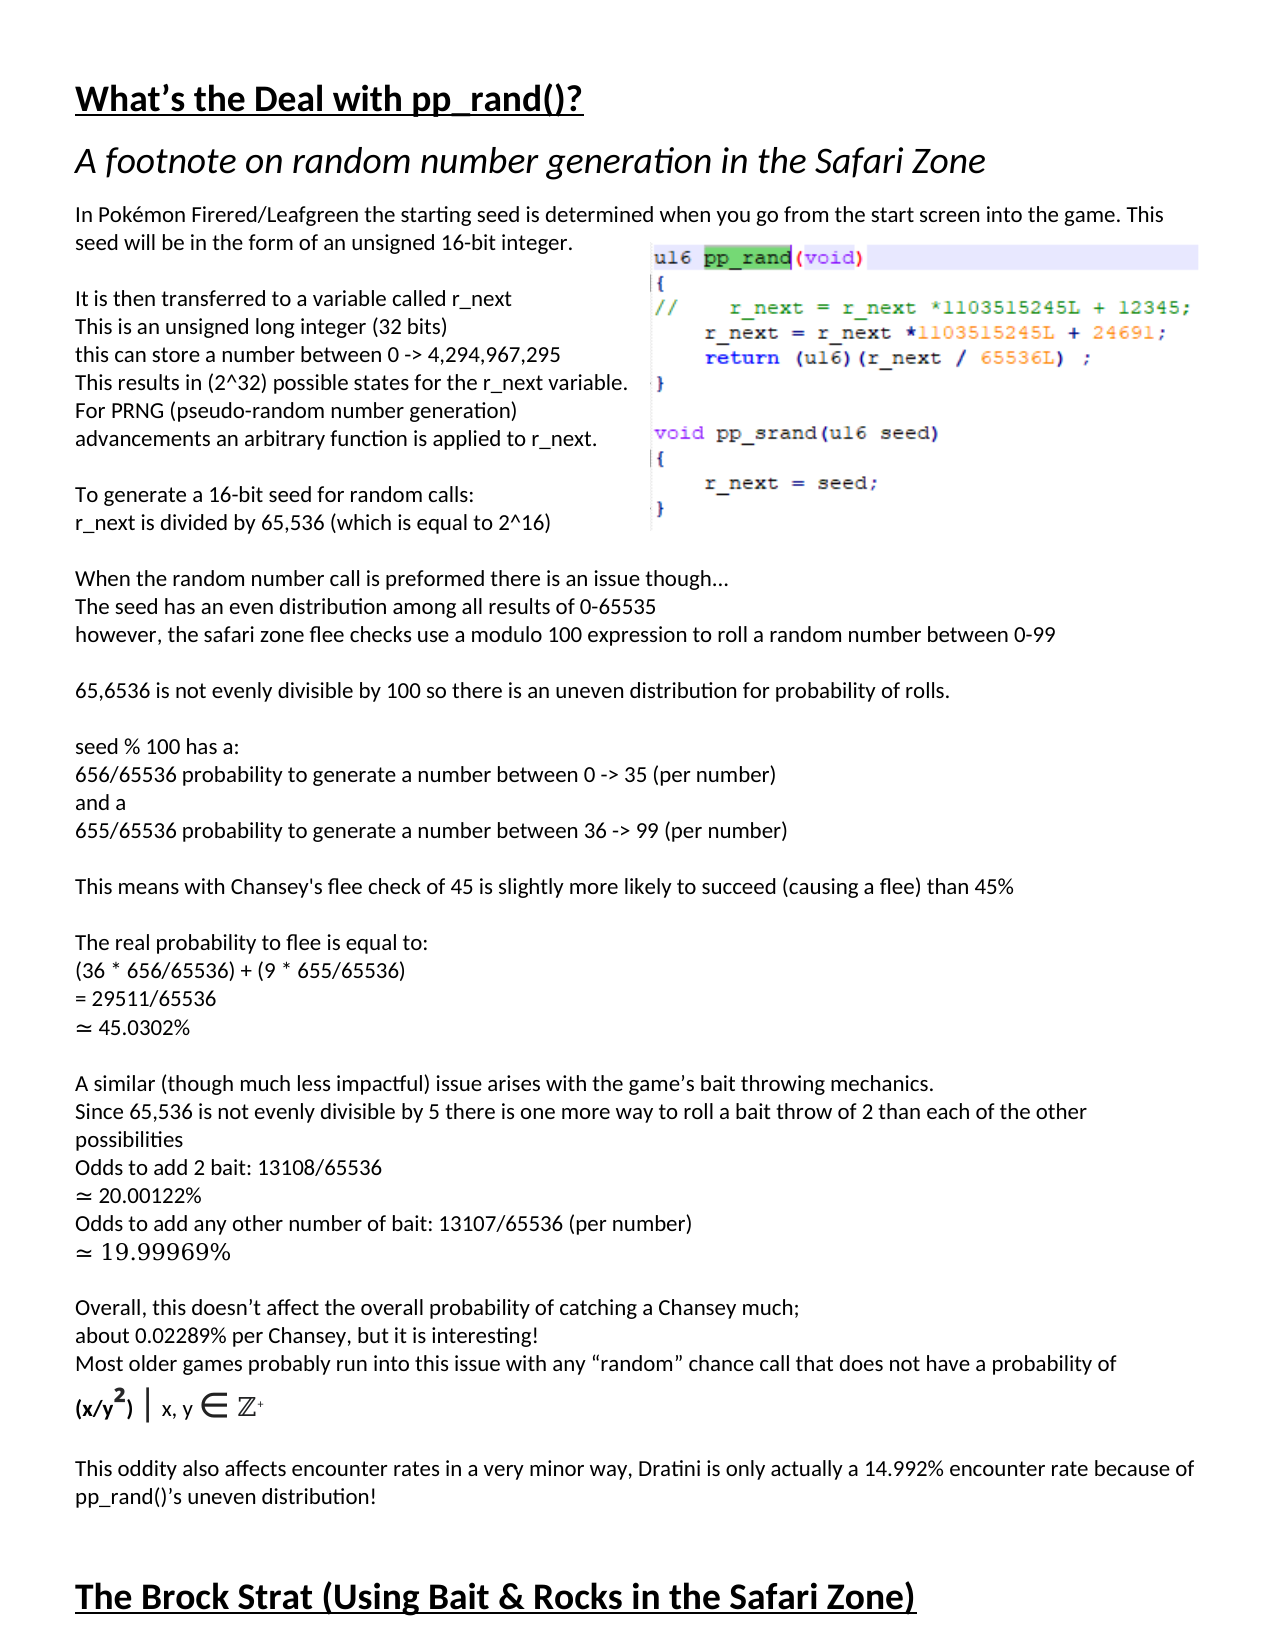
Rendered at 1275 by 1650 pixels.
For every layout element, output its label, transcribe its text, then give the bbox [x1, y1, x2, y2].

text Odds to add any other number of bait: 13107/65536 (per number) [75, 1209, 1200, 1238]
text ≃ 45.0302% A similar (though much less impactful) issue arises with the game’s bait throwing mechanics. Since 65,536 is not evenly divisible by 5 there is one more way to roll a bait throw of 2 than each of the other possibilities [75, 1013, 1200, 1153]
text r_next is divided by 65,536 (which is equal to 2^16) [75, 508, 1200, 536]
text Overall, this doesn’t affect the overall probability of catching a Chansey much; about 0.02289% per Chansey, but it is interesting! [75, 1293, 1200, 1349]
text This is an unsigned long integer (32 bits) [75, 312, 648, 340]
text This means with Chansey's flee check of 45 is slightly more likely to succeed (causing a flee) than 45% [75, 872, 1200, 901]
text Odds to add 2 bait: 13108/65536 ≃ 20.00122% [75, 1153, 1200, 1209]
text When the random number call is preformed there is an issue though... [75, 564, 1200, 592]
text = 29511/65536 [75, 984, 1200, 1013]
text It is then transferred to a variable called r_next [75, 284, 648, 312]
text seed % 100 has a: [75, 732, 1200, 760]
text and a [75, 788, 1200, 816]
text In Pokémon Firered/Leafgreen the starting seed is determined when you go from the start screen into the game. This seed will be in the form of an unsigned 16-bit integer. [75, 200, 1200, 256]
text however, the safari zone flee checks use a modulo 100 expression to roll a random number between 0-99 [75, 620, 1200, 648]
text A footnote on random number generation in the Safari Zone [75, 137, 1200, 183]
text This oddity also affects encounter rates in a very minor way, Dratini is only actually a 14.992% encounter rate because of pp_rand()’s uneven distribution! [75, 1454, 1200, 1510]
text The real probability to flee is equal to: [75, 928, 1200, 957]
text What’s the Deal with pp_rand()? [75, 75, 1200, 121]
text ≃ 19.99969% [75, 1238, 1200, 1265]
text For PRNG (pseudo-random number generation) advancements an arbitrary function is applied to r_next. [75, 396, 648, 452]
text (36 * 656/65536) + (9 * 655/65536) [75, 957, 1200, 984]
text 656/65536 probability to generate a number between 0 -> 35 (per number) [75, 760, 1200, 788]
text The seed has an even distribution among all results of 0-65535 [75, 592, 1200, 620]
picture [648, 242, 1199, 530]
text 65,6536 is not evenly divisible by 100 so there is an uneven distribution for probability of rolls. [75, 676, 1200, 704]
text To generate a 16-bit seed for random calls: [75, 480, 648, 508]
text The Brock Strat (Using Bait & Rocks in the Safari Zone) [75, 1573, 1200, 1619]
text 655/65536 probability to generate a number between 36 -> 99 (per number) [75, 816, 1200, 844]
text Most older games probably run into this issue with any “random” chance call that does not have a probability of (x/y²) | x, y ∈ ℤ+ [75, 1349, 1200, 1426]
text this can store a number between 0 -> 4,294,967,295 This results in (2^32) possible states for the r_next variable. [75, 340, 648, 396]
